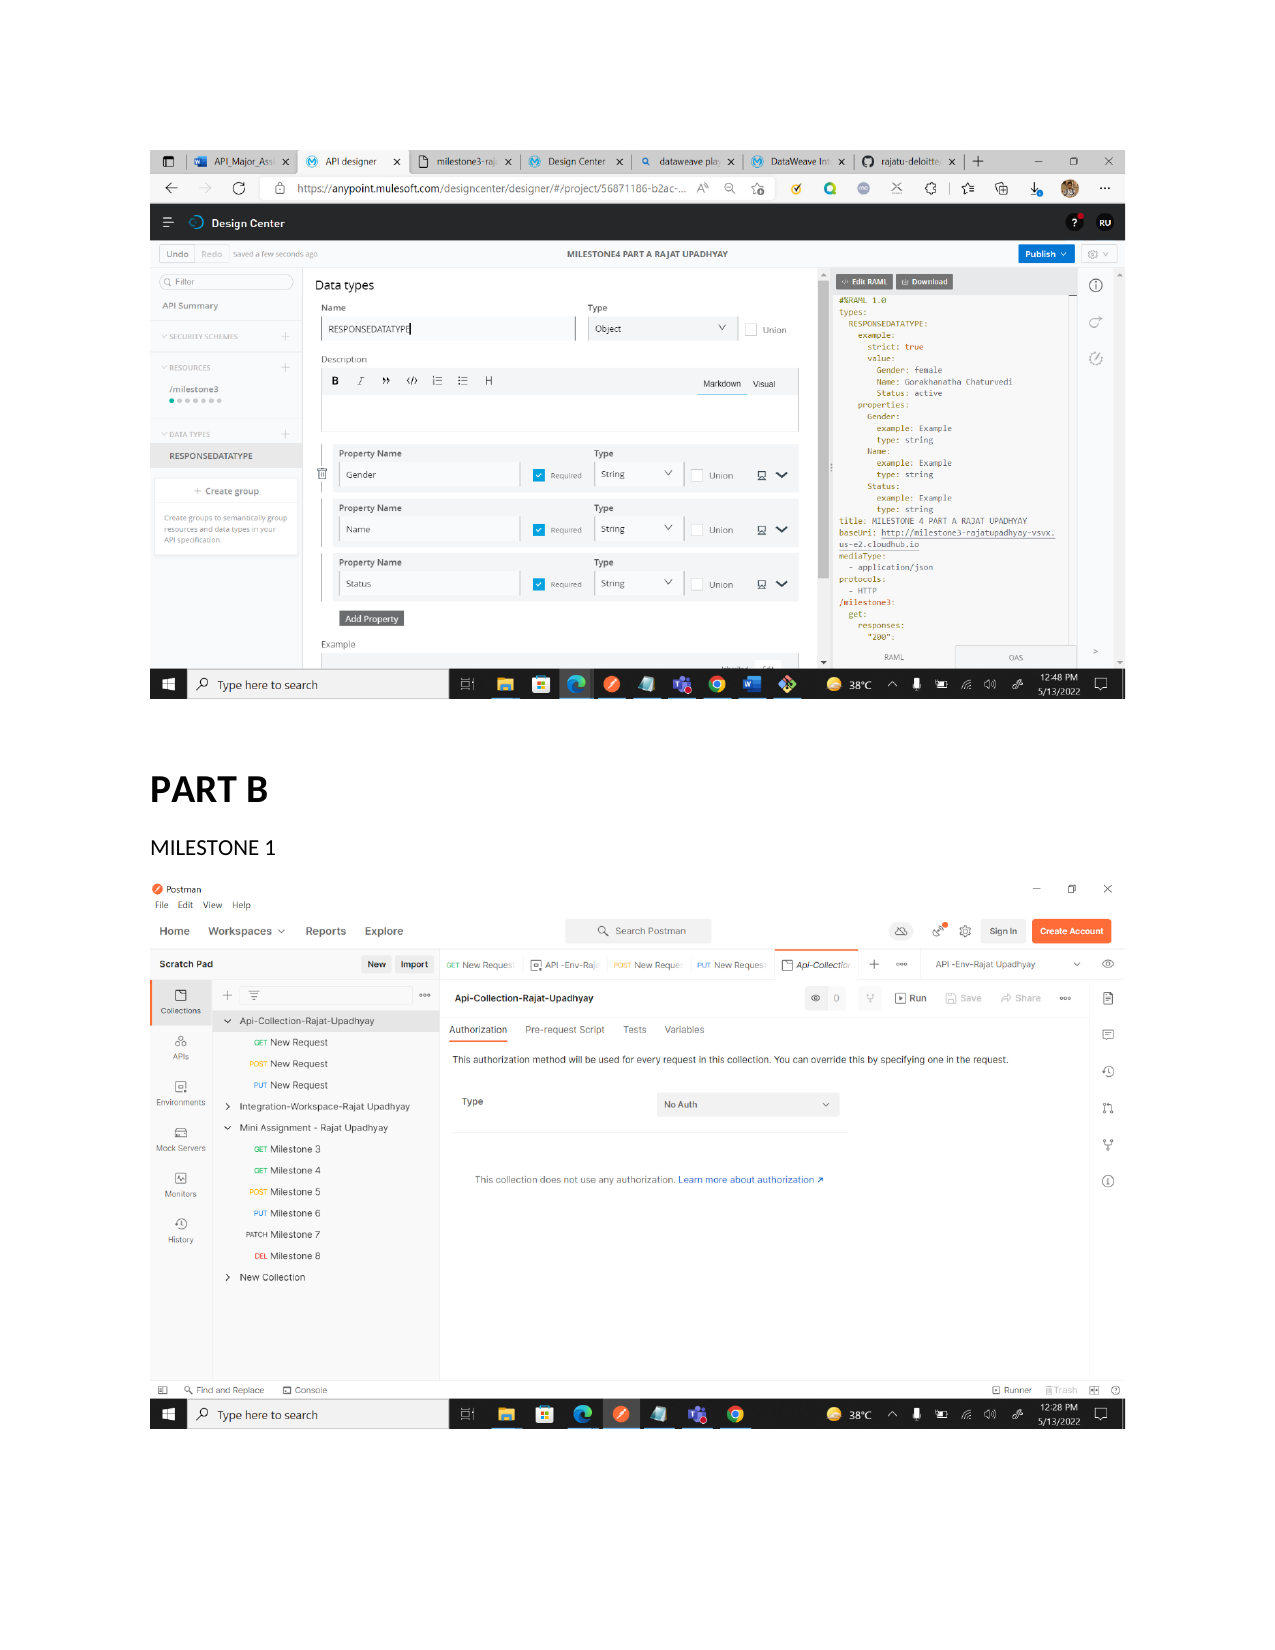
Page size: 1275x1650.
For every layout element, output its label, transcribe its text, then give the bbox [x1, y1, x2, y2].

text MILESTONE 1 [150, 833, 1125, 861]
picture [150, 150, 1125, 699]
picture [150, 880, 1125, 1429]
text PART B [150, 764, 1125, 813]
